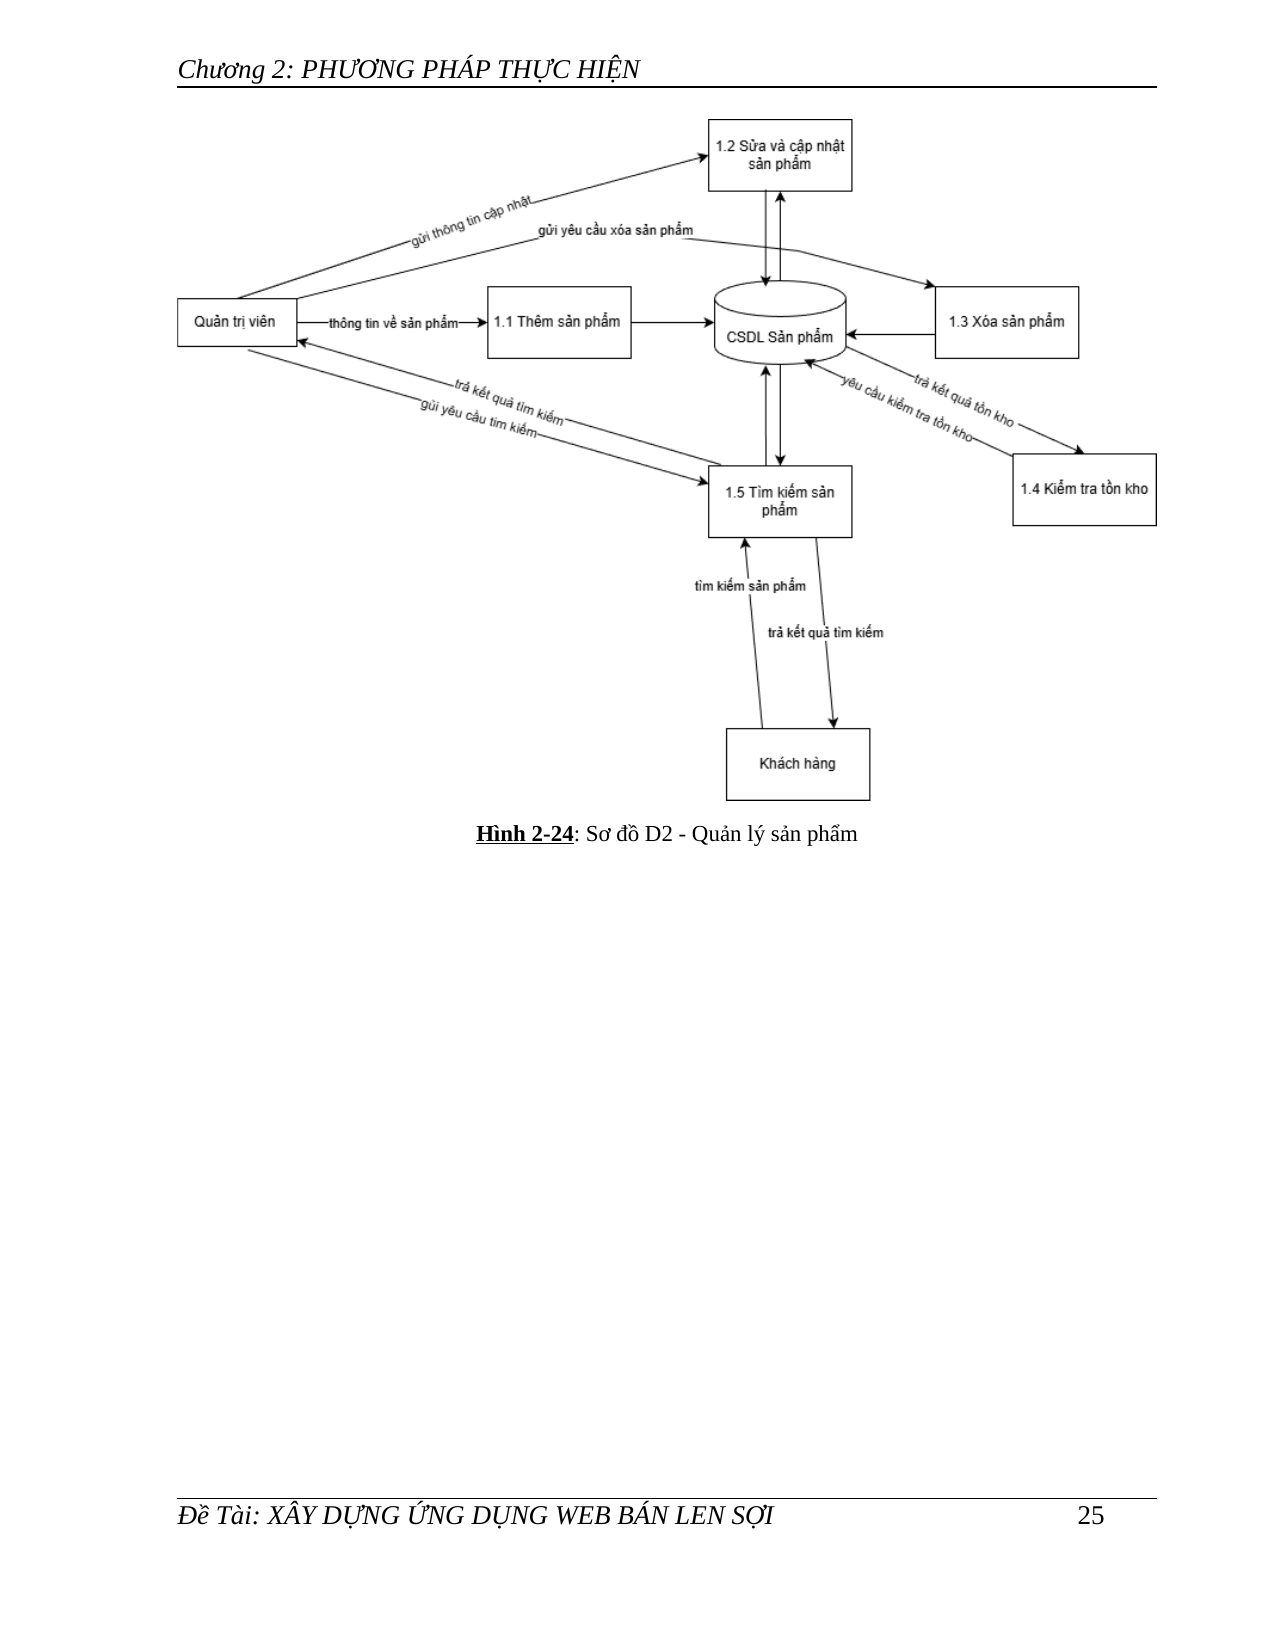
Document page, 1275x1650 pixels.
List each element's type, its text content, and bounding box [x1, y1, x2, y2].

picture [177, 119, 1157, 801]
text Hình 2-24: Sơ đồ D2 - Quản lý sản phẩm [177, 820, 1157, 846]
